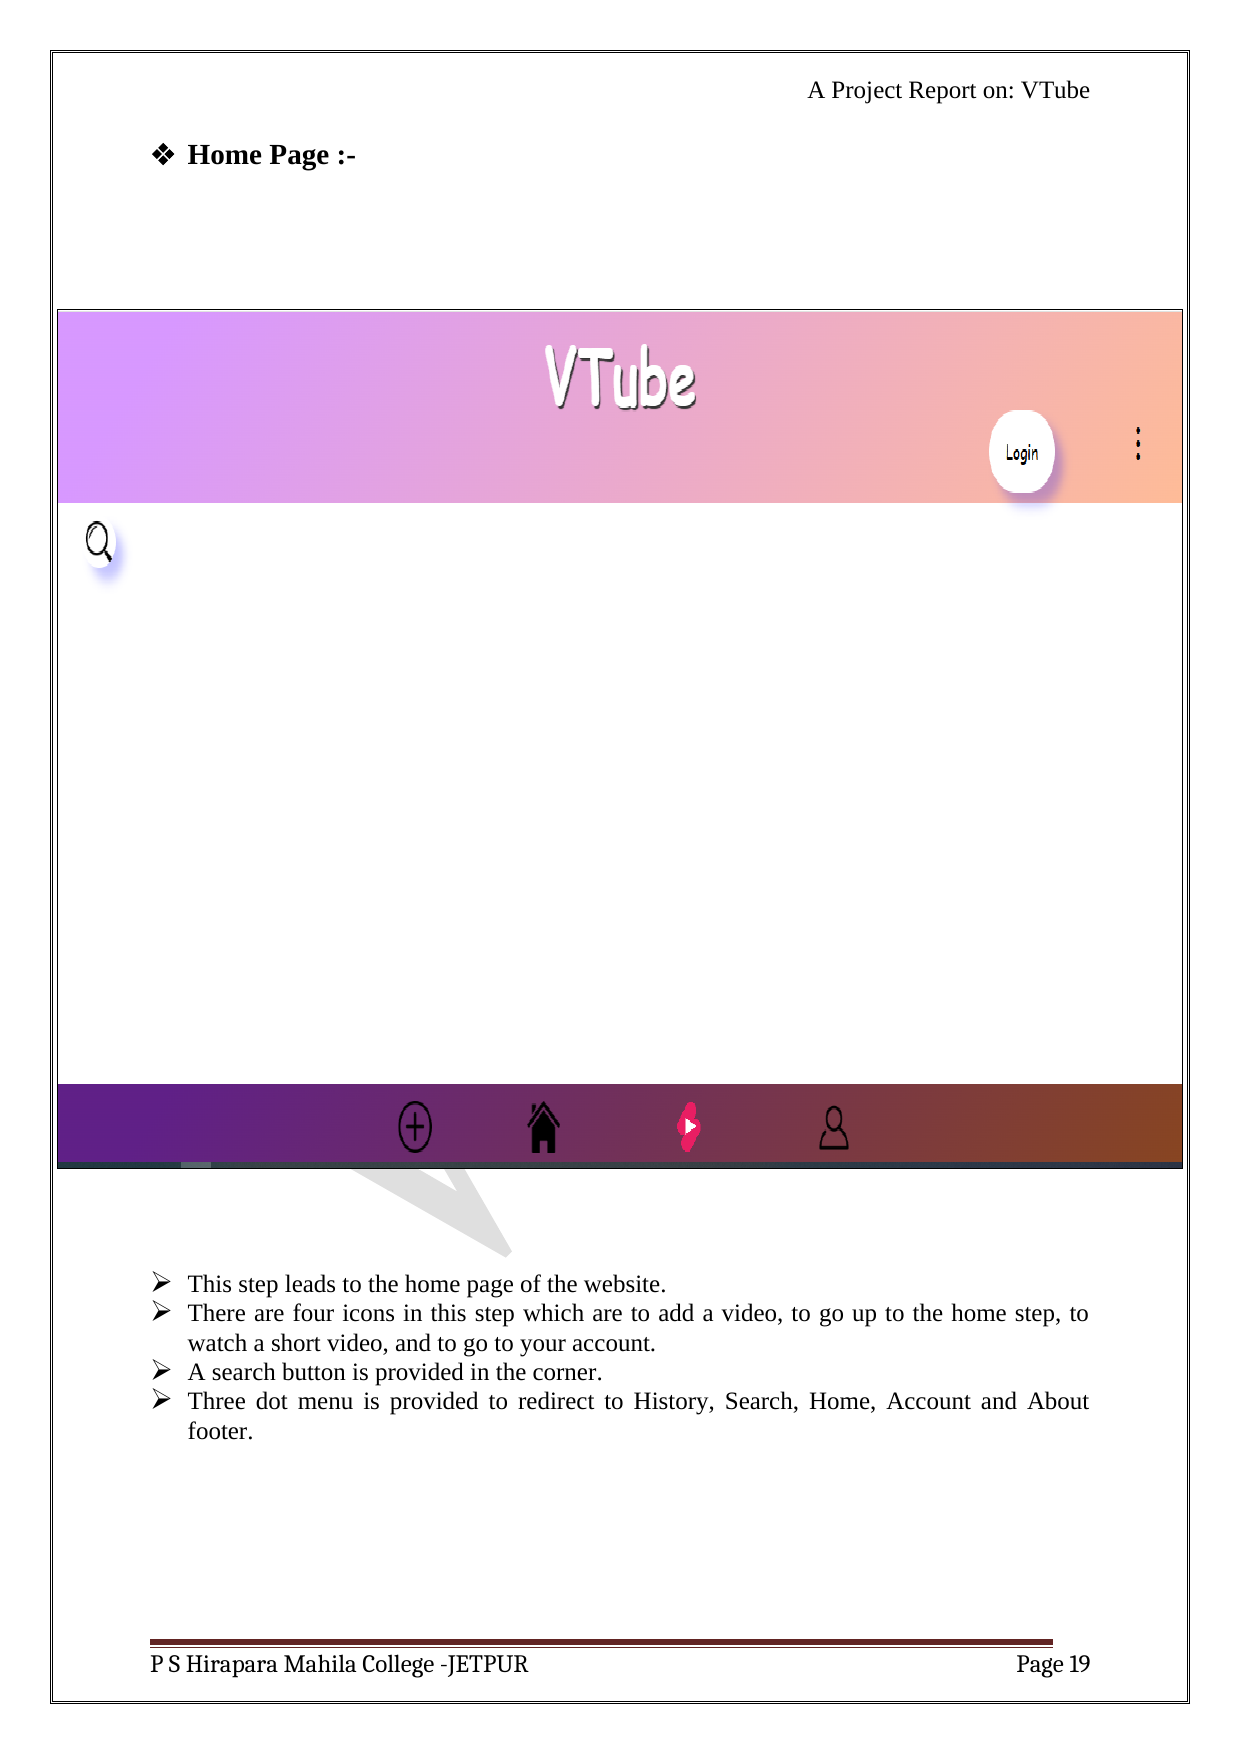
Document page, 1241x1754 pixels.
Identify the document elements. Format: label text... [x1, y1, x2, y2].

list There are four icons in this step which are to add a video, to go up to the home step, to watch a short video, and to go to your account. [150, 1298, 1090, 1357]
list A search button is provided in the corner. [150, 1357, 1090, 1386]
picture [58, 310, 1182, 1168]
list This step leads to the home page of the website. [150, 1269, 1090, 1298]
list Home Page :- [150, 137, 1090, 171]
list Three dot menu is provided to redirect to History, Search, Home, Account and About footer. [150, 1386, 1090, 1445]
